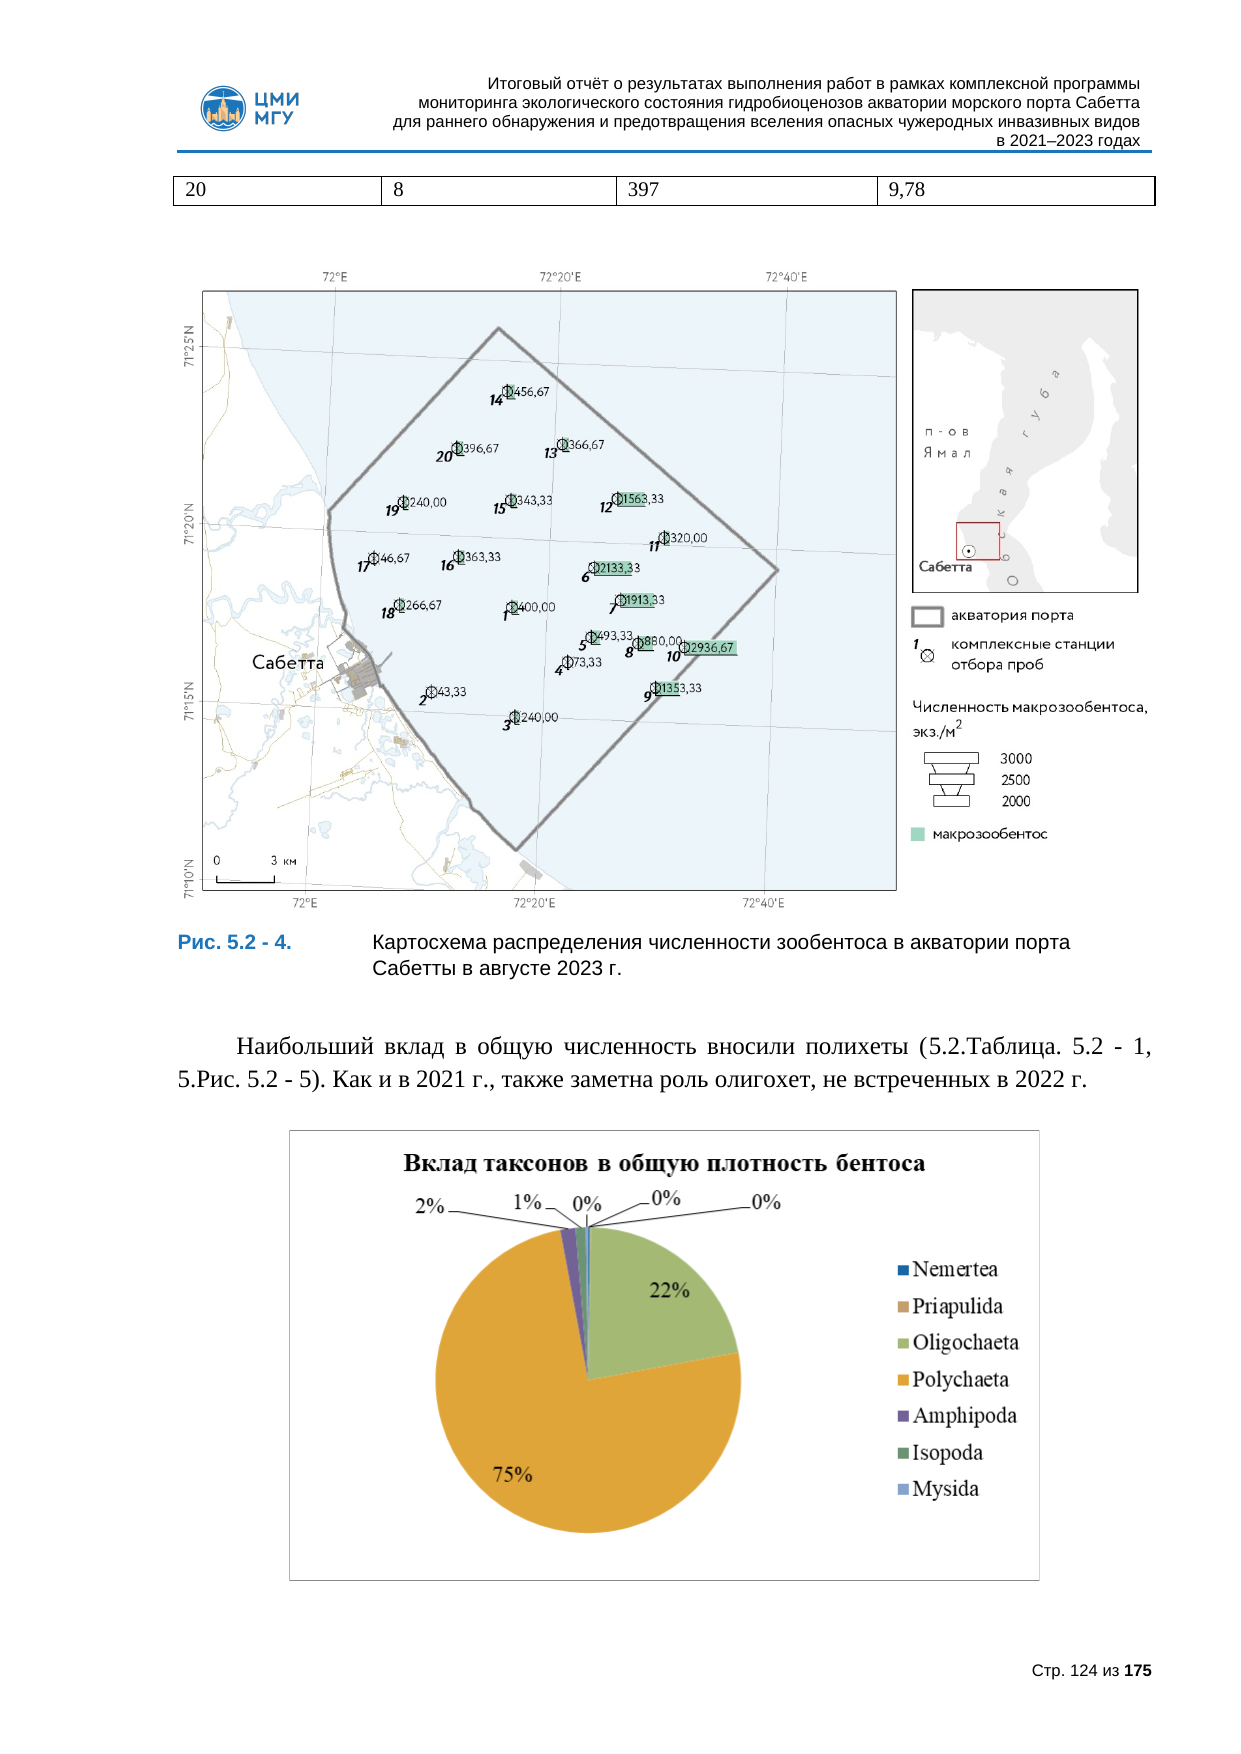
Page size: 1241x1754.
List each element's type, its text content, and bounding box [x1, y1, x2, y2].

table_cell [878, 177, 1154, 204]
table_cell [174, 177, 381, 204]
picture [177, 263, 1152, 914]
picture [188, 73, 311, 144]
text Наибольший вклад в общую численность вносили полихеты (Таблица. 5.2 - 19, Рис. 5.2 - 23). Как и в 2021 г., также заметна роль олигохет, не встреченных в 2022 г. [177, 1031, 1152, 1093]
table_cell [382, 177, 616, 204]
picture [289, 1130, 1040, 1581]
text Картосхема распределения численности зообентоса в акватории порта Сабетты в августе 2023 г. [177, 930, 1152, 980]
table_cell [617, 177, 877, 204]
